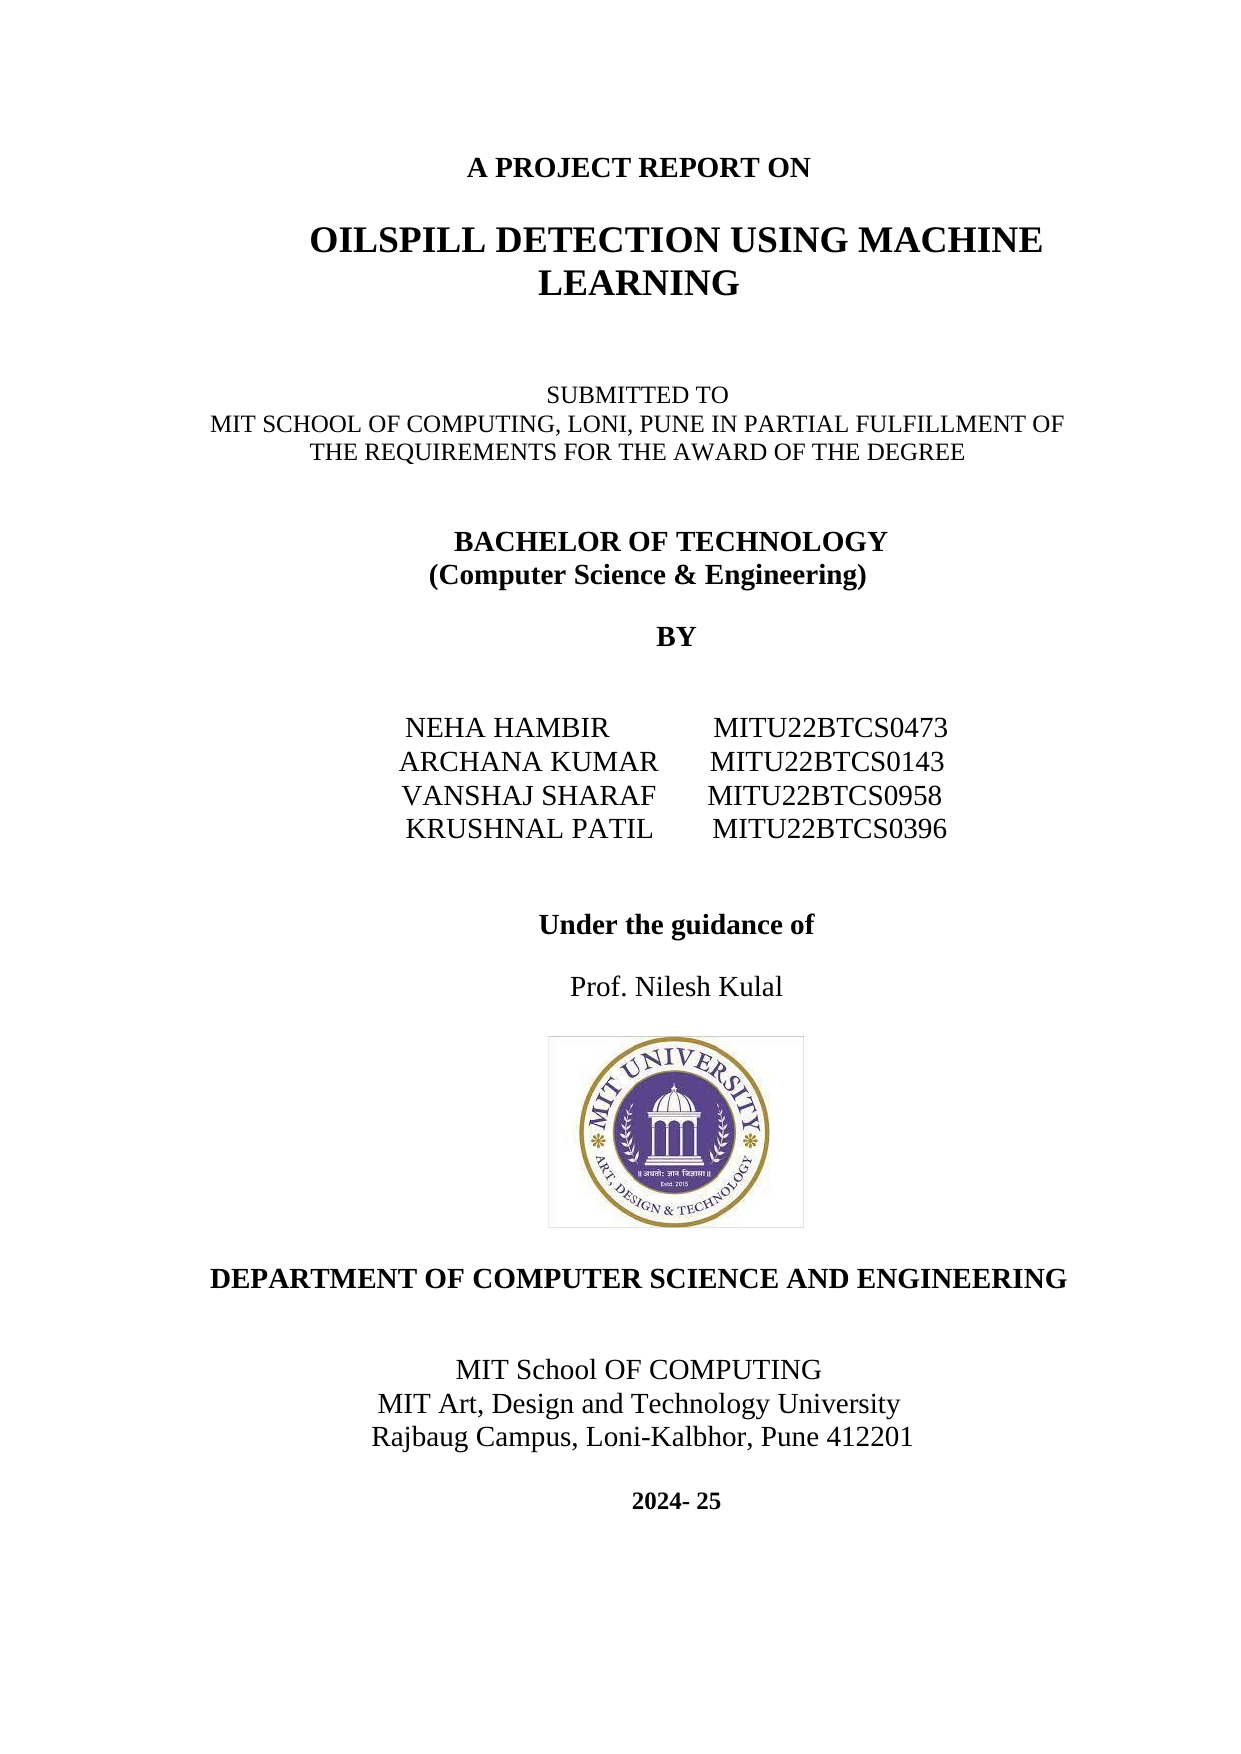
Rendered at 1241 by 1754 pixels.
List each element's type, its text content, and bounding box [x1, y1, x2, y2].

text Under the guidance of [187, 907, 1090, 941]
text MIT School OF COMPUTING [187, 1352, 1090, 1386]
picture [548, 1036, 804, 1228]
text (Computer Science & Engineering) [187, 557, 1033, 591]
text BY [187, 619, 1090, 653]
text ARCHANA KUMAR MITU22BTCS0143 [187, 744, 1090, 778]
text BACHELOR OF TECHNOLOGY [187, 524, 1080, 557]
text VANSHAJ SHARAF MITU22BTCS0958 [187, 778, 1090, 811]
text 2024- 25 [187, 1486, 1090, 1515]
text A PROJECT REPORT ON [187, 150, 1090, 183]
text SUBMITTED TO [187, 380, 1087, 409]
text Rajbaug Campus, Loni-Kalbhor, Pune 412201 [187, 1419, 1090, 1453]
text NEHA HAMBIR MITU22BTCS0473 [187, 711, 1090, 744]
text MIT Art, Design and Technology University [187, 1386, 1090, 1419]
text DEPARTMENT OF COMPUTER SCIENCE AND ENGINEERING [187, 1261, 1090, 1295]
text MIT SCHOOL OF COMPUTING, LONI, PUNE IN PARTIAL FULFILLMENT OF THE REQUIREMENTS FOR THE AWARD OF THE DEGREE [187, 409, 1087, 466]
text Prof. Nilesh Kulal [187, 969, 1090, 1003]
text KRUSHNAL PATIL MITU22BTCS0396 [187, 811, 1090, 845]
text OILSPILL DETECTION USING MACHINE LEARNING [187, 217, 1090, 303]
